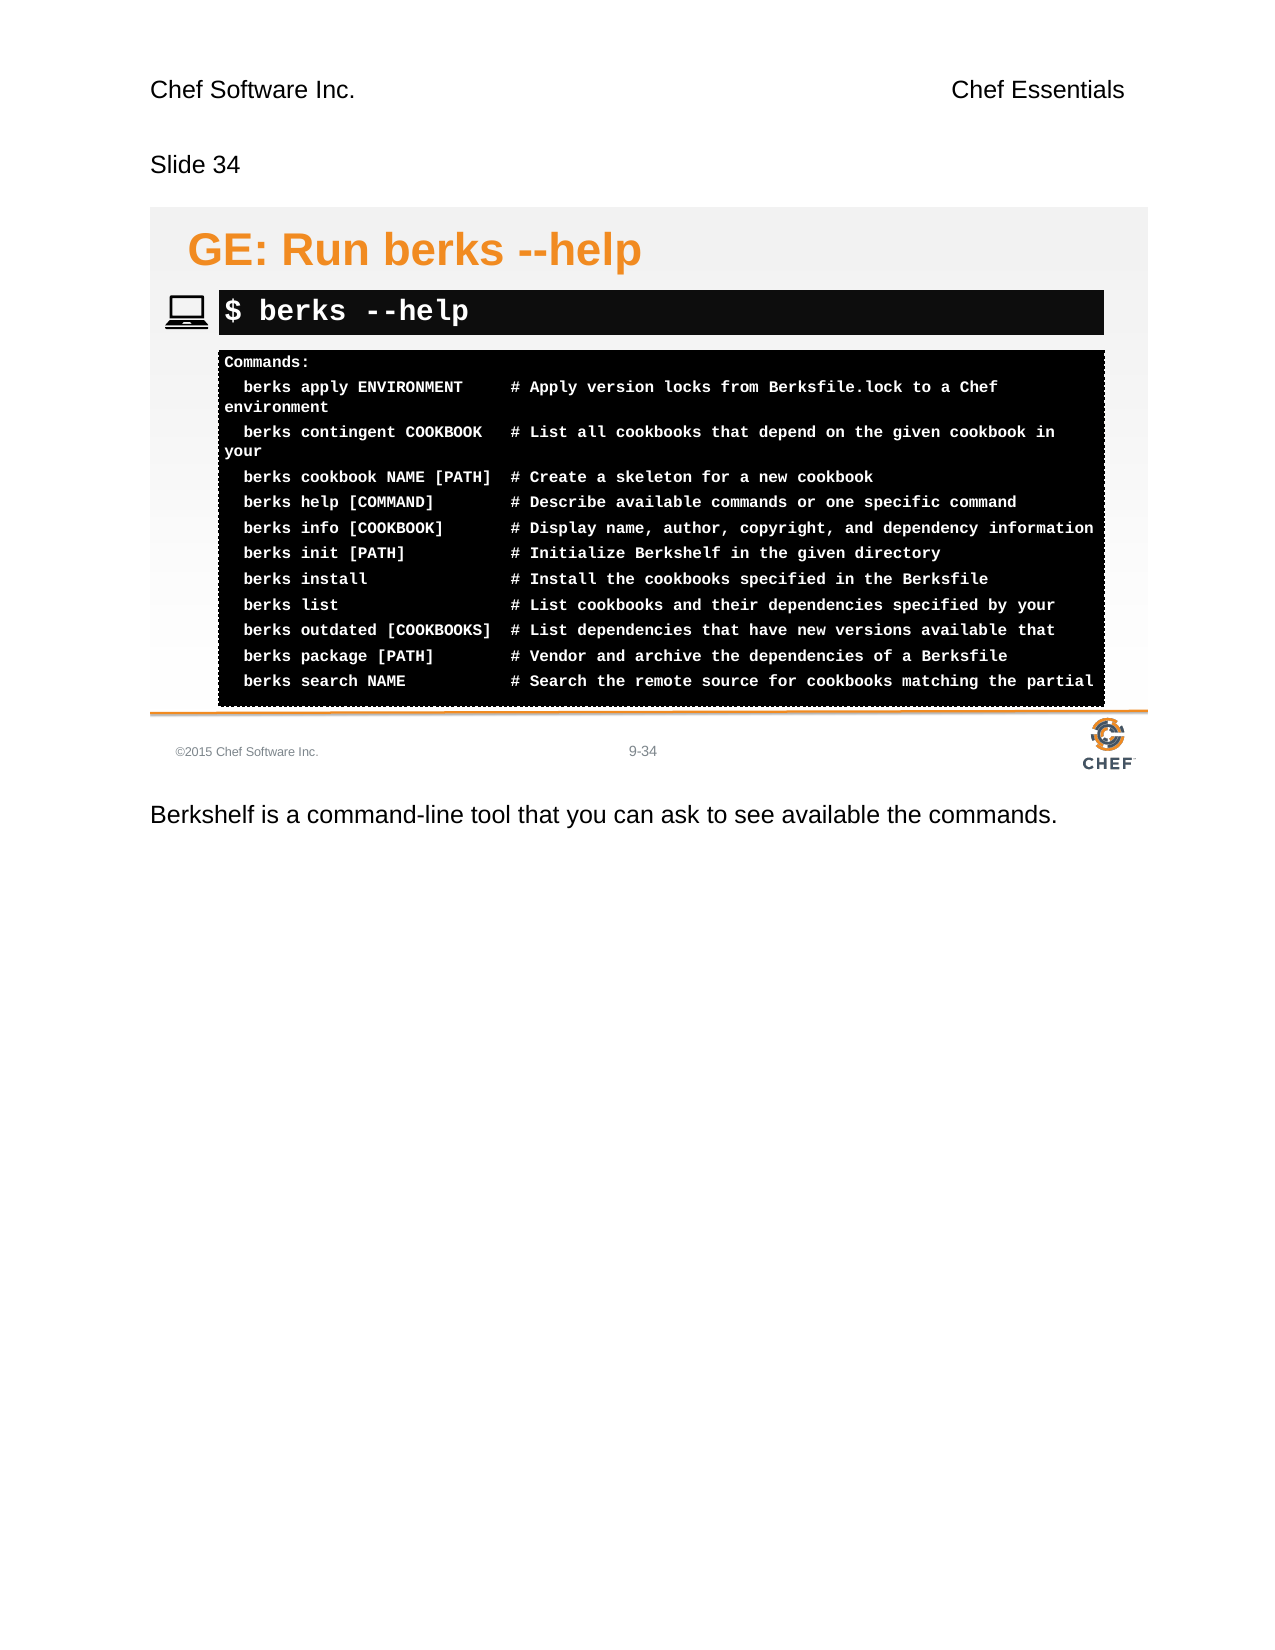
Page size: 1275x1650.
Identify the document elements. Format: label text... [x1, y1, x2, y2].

text Berkshelf is a command-line tool that you can ask to see available the commands. [150, 800, 1125, 828]
text Slide 34 [150, 150, 1125, 179]
